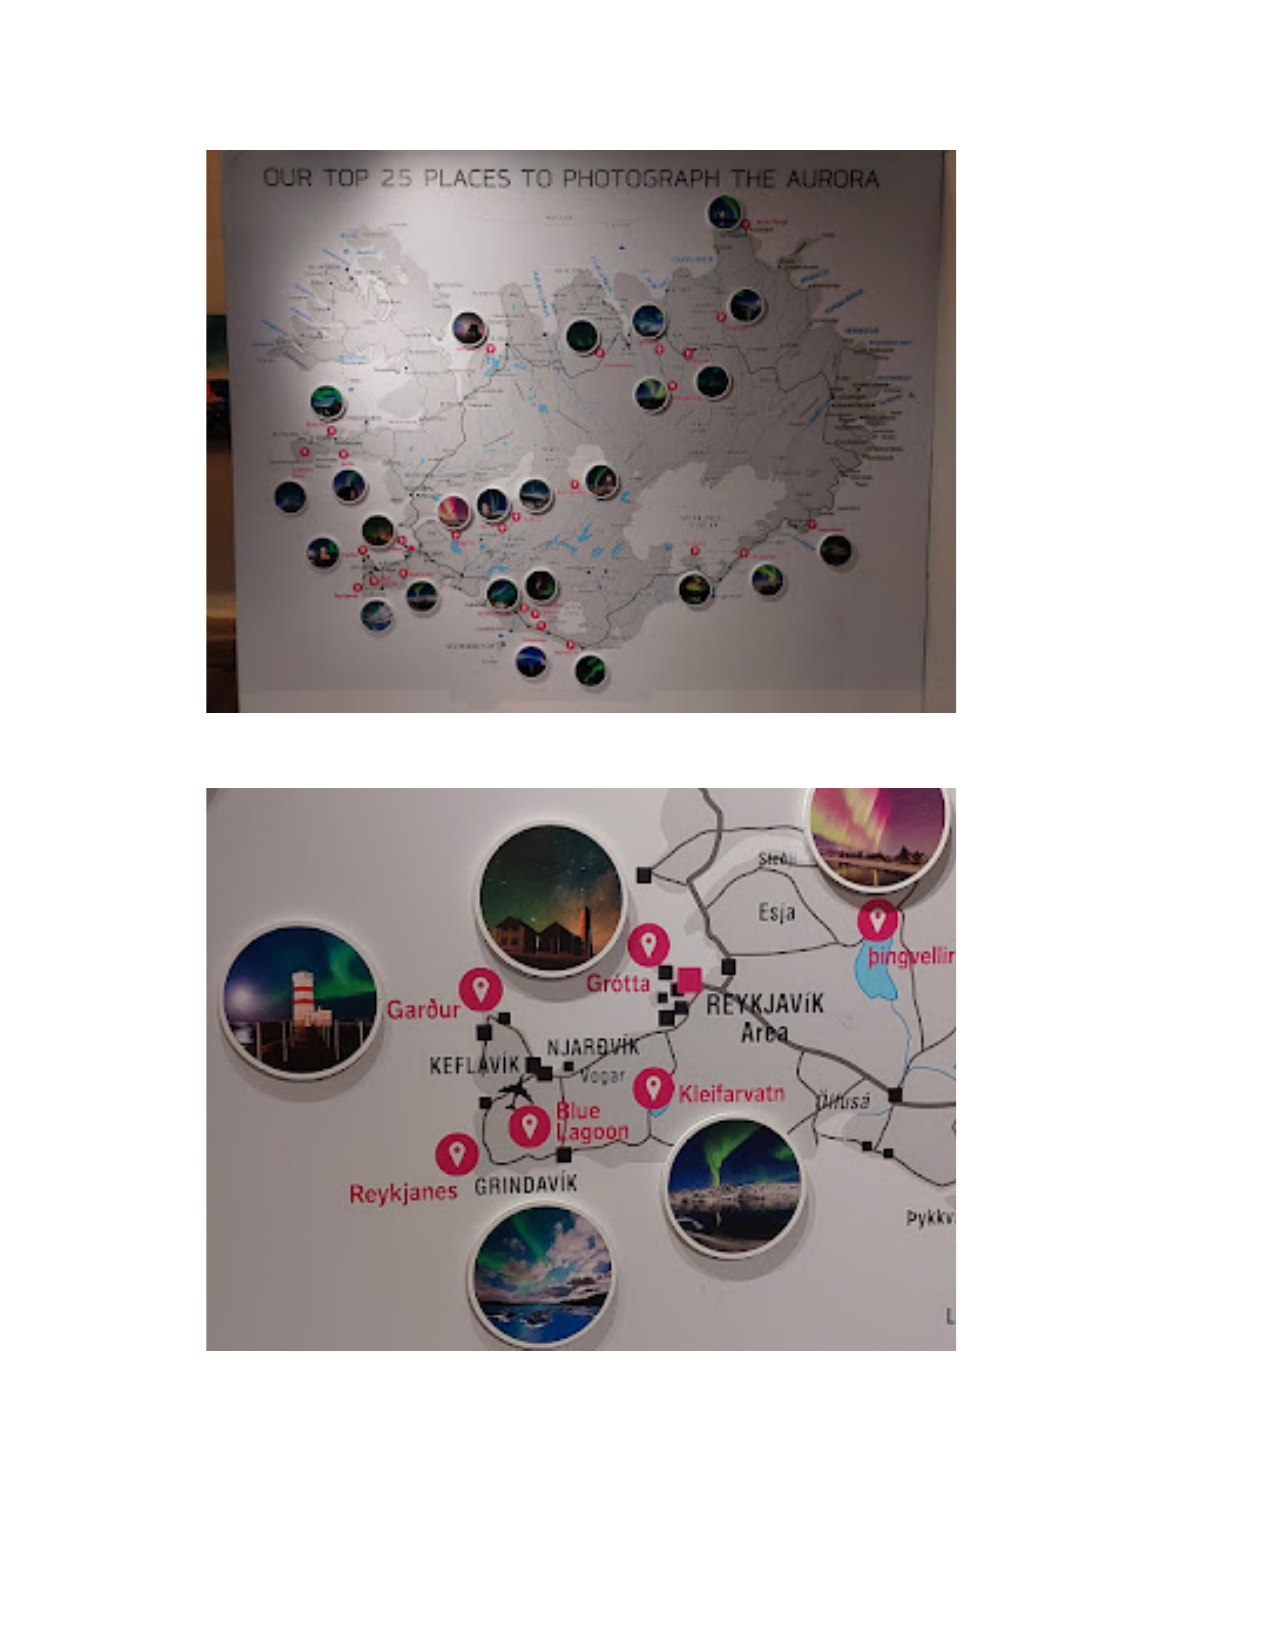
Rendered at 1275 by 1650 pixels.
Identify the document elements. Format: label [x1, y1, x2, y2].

picture [206, 788, 957, 1351]
picture [206, 150, 957, 713]
